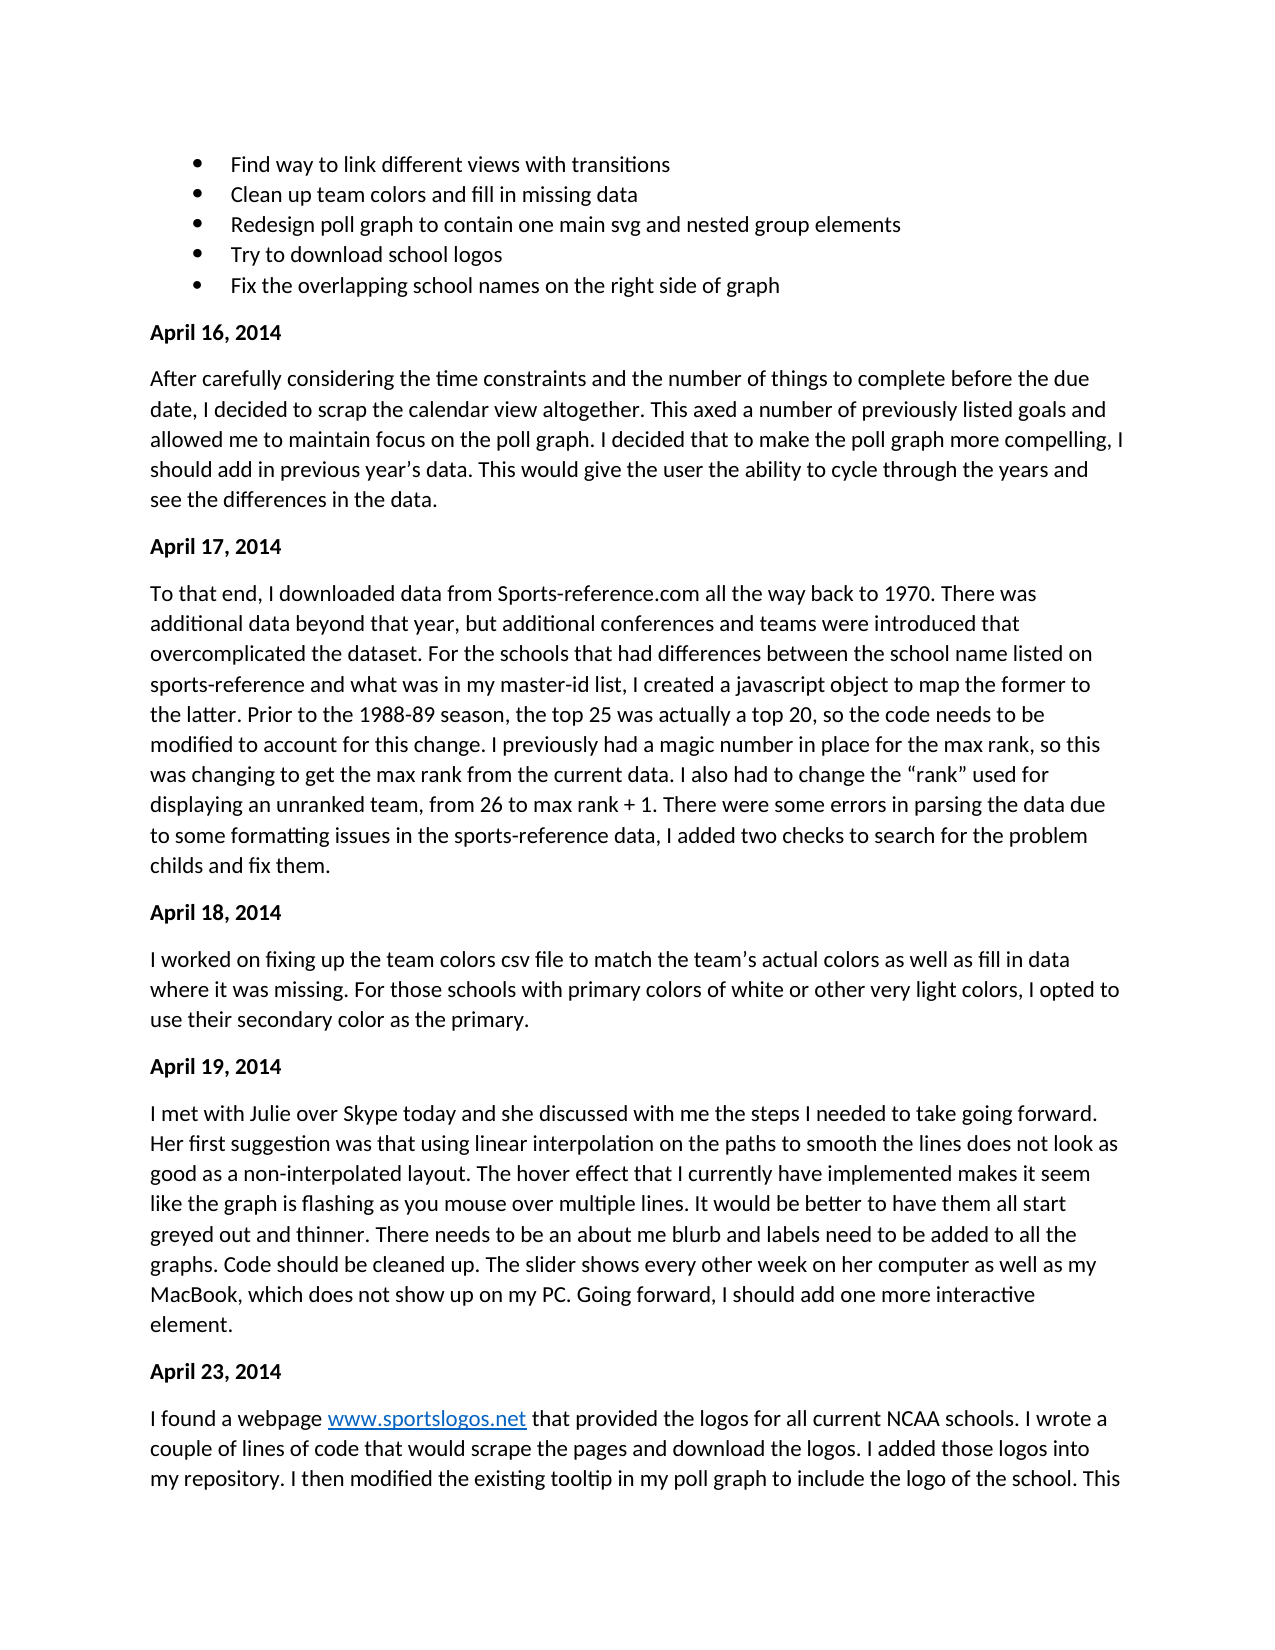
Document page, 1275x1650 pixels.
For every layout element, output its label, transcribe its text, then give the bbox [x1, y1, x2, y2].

list Redesign poll graph to contain one main svg and nested group elements [193, 210, 1125, 238]
text After carefully considering the time constraints and the number of things to complete before the due date, I decided to scrap the calendar view altogether. This axed a number of previously listed goals and allowed me to maintain focus on the poll graph. I decided that to make the poll graph more compelling, I should add in previous year’s data. This would give the user the ability to cycle through the years and see the differences in the data. [150, 364, 1125, 513]
list Clean up team colors and fill in missing data [193, 180, 1125, 208]
text I met with Julie over Skype today and she discussed with me the steps I needed to take going forward. Her first suggestion was that using linear interpolation on the paths to smooth the lines does not look as good as a non-interpolated layout. The hover effect that I currently have implemented makes it seem like the graph is flashing as you mouse over multiple lines. It would be better to have them all start greyed out and thinner. There needs to be an about me blurb and labels need to be added to all the graphs. Code should be cleaned up. The slider shows every other week on her computer as well as my MacBook, which does not show up on my PC. Going forward, I should add one more interactive element. [150, 1099, 1125, 1338]
text April 16, 2014 [150, 318, 1125, 346]
text April 18, 2014 [150, 898, 1125, 926]
text To that end, I downloaded data from Sports-reference.com all the way back to 1970. There was additional data beyond that year, but additional conferences and teams were introduced that overcomplicated the dataset. For the schools that had differences between the school name listed on sports-reference and what was in my master-id list, I created a javascript object to map the former to the latter. Prior to the 1988-89 season, the top 25 was actually a top 20, so the code needs to be modified to account for this change. I previously had a magic number in place for the max rank, so this was changing to get the max rank from the current data. I also had to change the “rank” used for displaying an unranked team, from 26 to max rank + 1. There were some errors in parsing the data due to some formatting issues in the sports-reference data, I added two checks to search for the problem childs and fix them. [150, 579, 1125, 879]
text April 17, 2014 [150, 532, 1125, 560]
list Find way to link different views with transitions [193, 150, 1125, 178]
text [150, 1404, 1125, 1493]
list Fix the overlapping school names on the right side of graph [193, 271, 1125, 299]
list Try to download school logos [193, 241, 1125, 269]
text I worked on fixing up the team colors csv file to match the team’s actual colors as well as fill in data where it was missing. For those schools with primary colors of white or other very light colors, I opted to use their secondary color as the primary. [150, 945, 1125, 1033]
text April 19, 2014 [150, 1052, 1125, 1080]
text April 23, 2014 [150, 1357, 1125, 1385]
